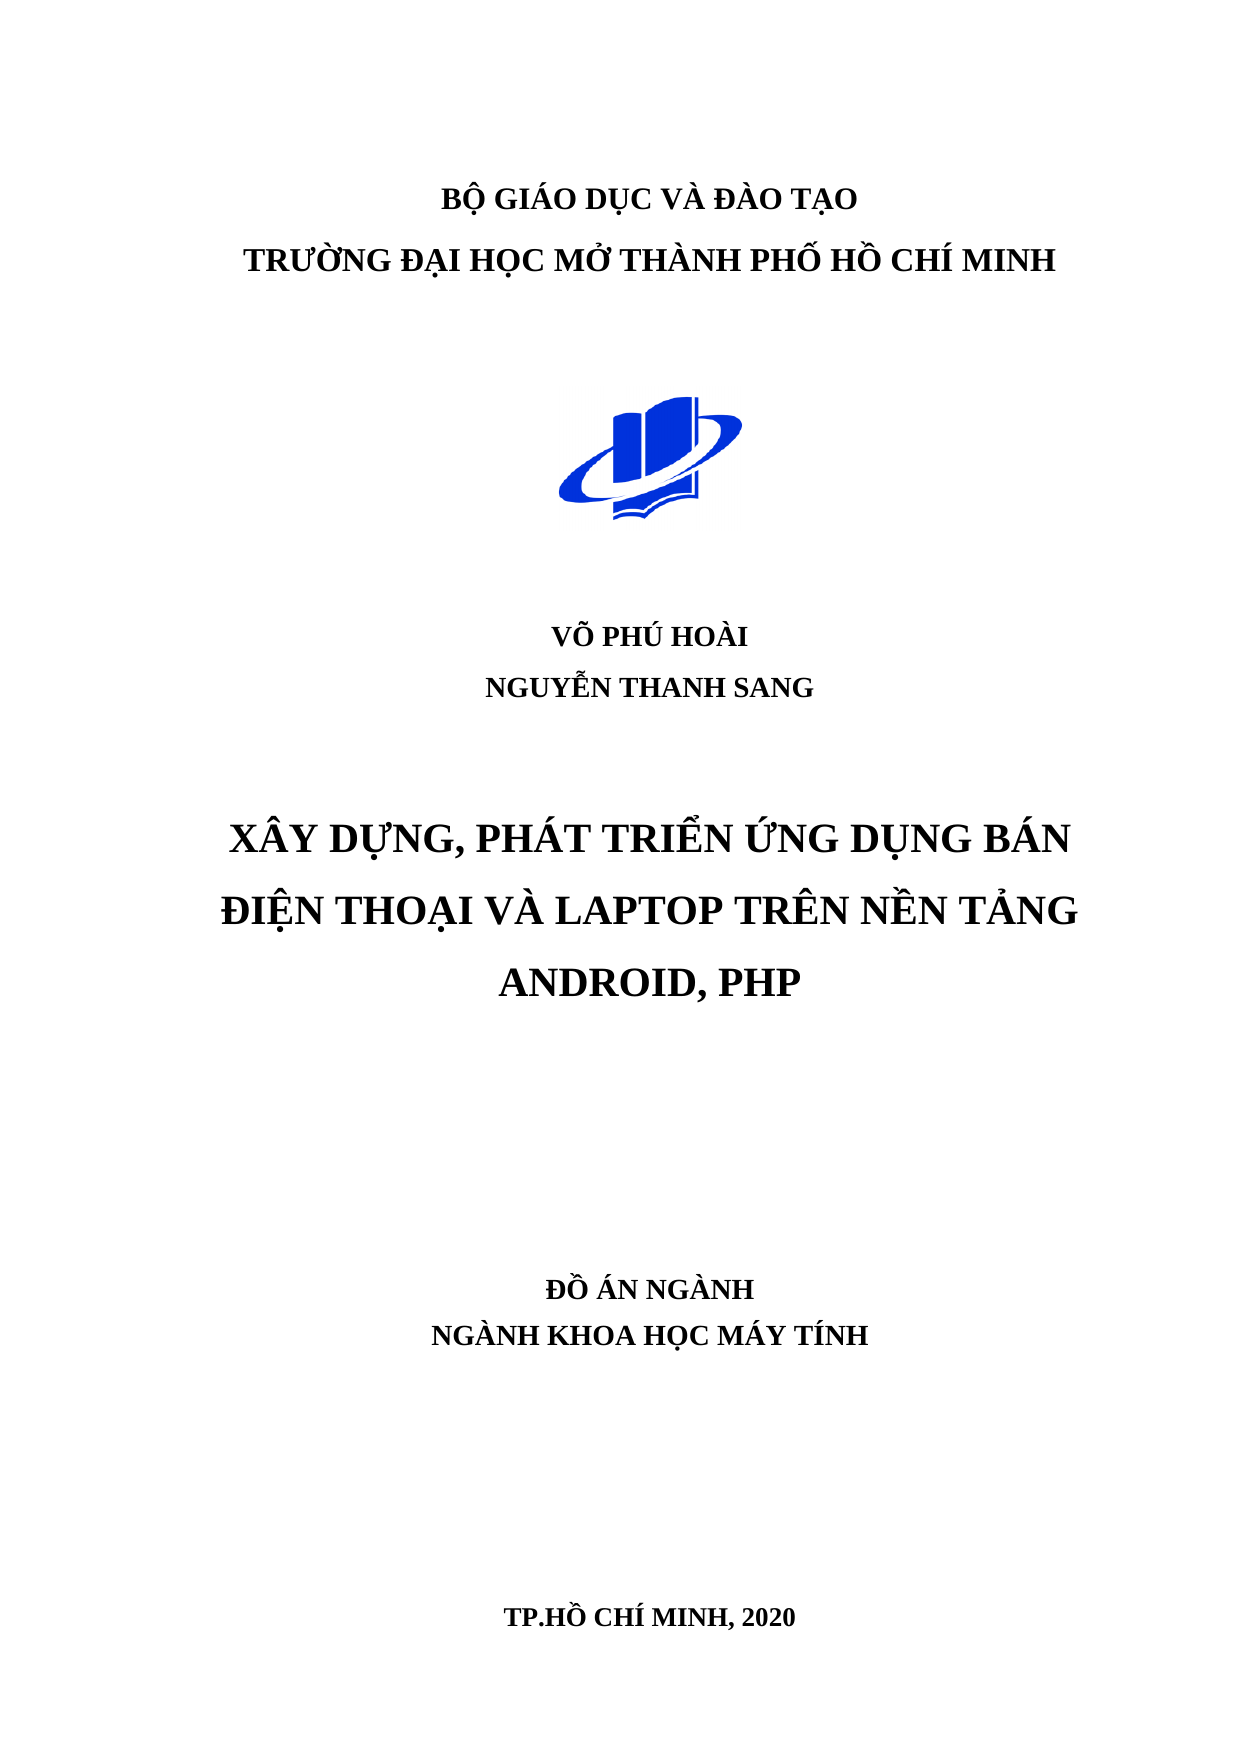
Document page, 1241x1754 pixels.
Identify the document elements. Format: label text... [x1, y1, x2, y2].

text TP.HỒ CHÍ MINH, 2020 [177, 1601, 1122, 1633]
text TRƯỜNG ĐẠI HỌC MỞ THÀNH PHỐ HỒ CHÍ MINH [177, 241, 1122, 279]
text XÂY DỰNG, PHÁT TRIỂN ỨNG DỤNG BÁN ĐIỆN THOẠI VÀ LAPTOP TRÊN NỀN TẢNG ANDROID, PHP [177, 814, 1122, 1005]
text BỘ GIÁO DỤC VÀ ĐÀO TẠO [177, 181, 1122, 217]
picture [516, 361, 783, 546]
text NGÀNH KHOA HỌC MÁY TÍNH [177, 1318, 1122, 1352]
text ĐỒ ÁN NGÀNH [177, 1272, 1122, 1306]
text VÕ PHÚ HOÀI [177, 619, 1122, 653]
text NGUYỄN THANH SANG [177, 671, 1122, 704]
